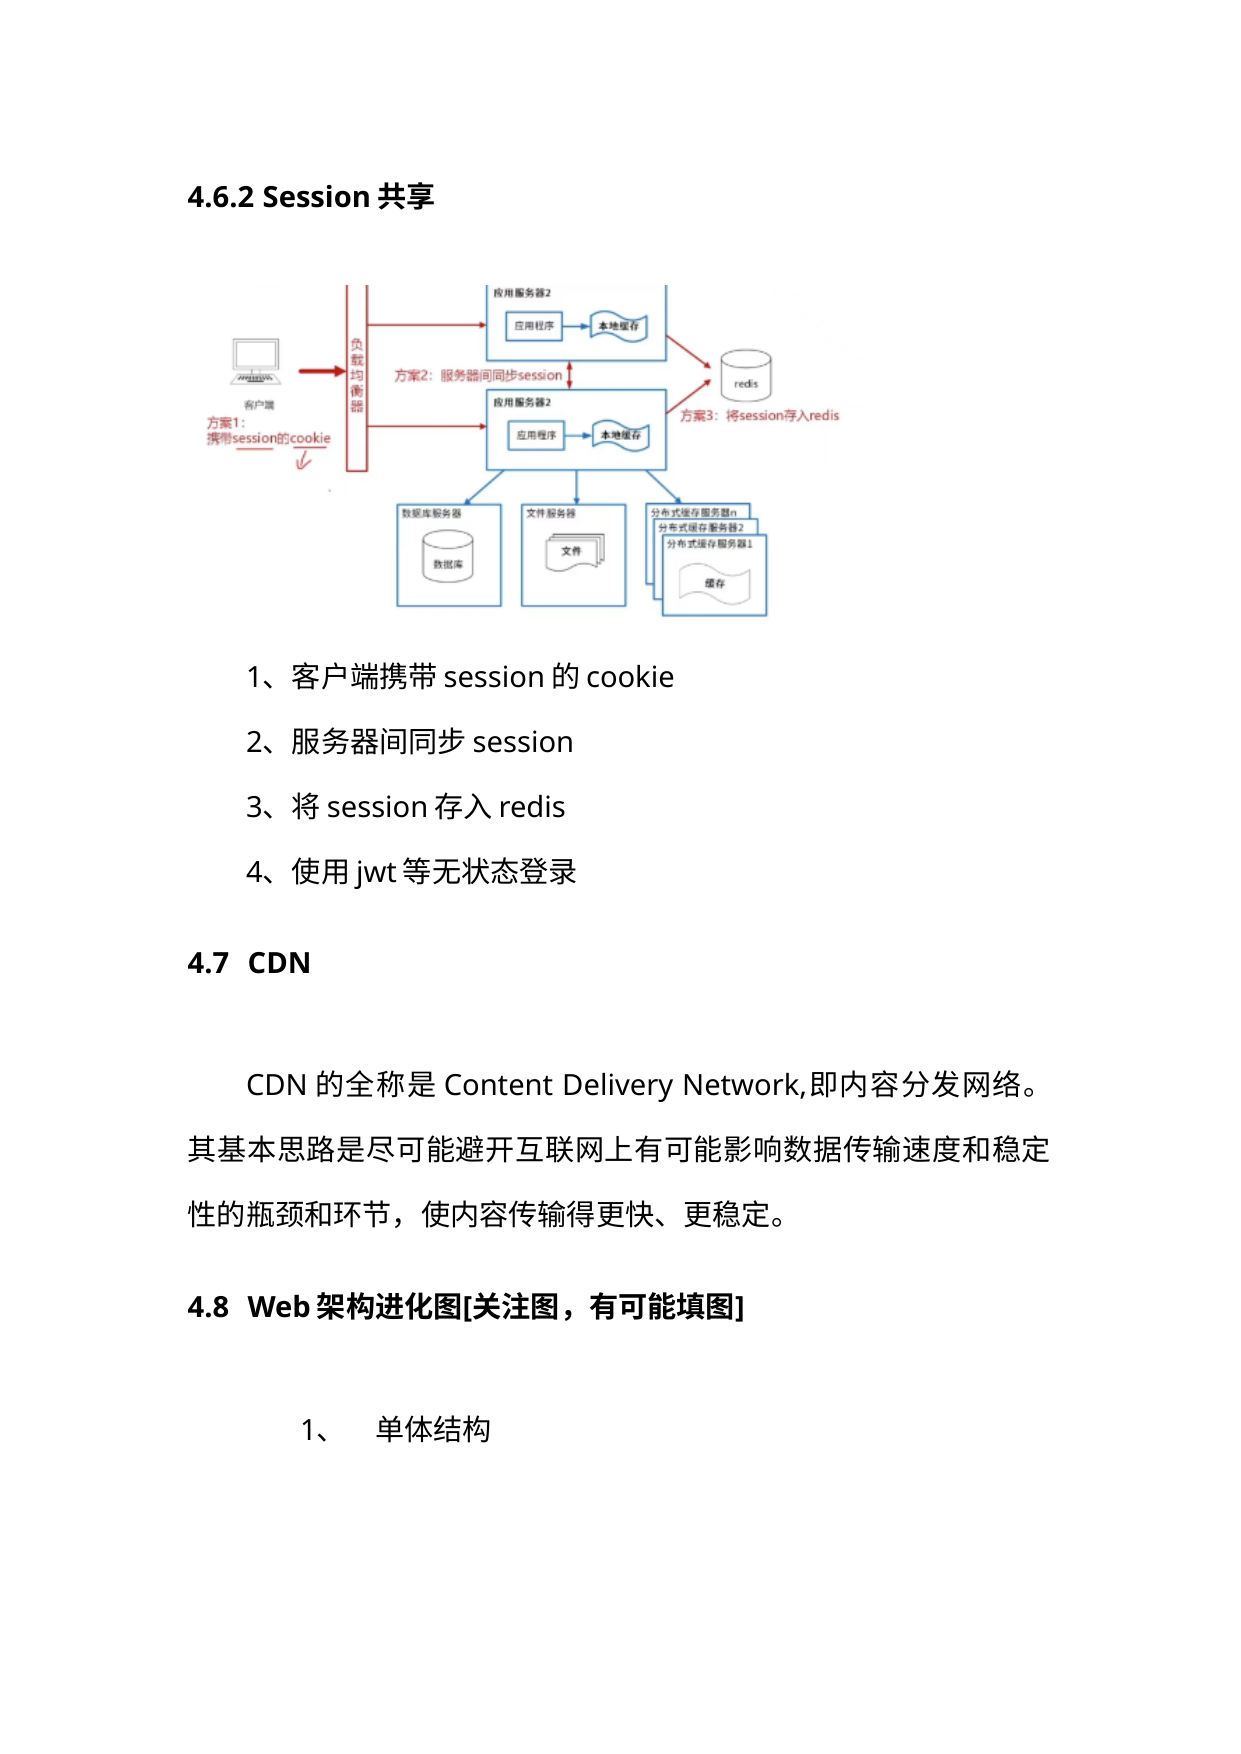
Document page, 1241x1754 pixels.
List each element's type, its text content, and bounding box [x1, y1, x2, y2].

text CDN的全称是Content Delivery Network,即内容分发网络。其基本思路是尽可能避开互联网上有可能影响数据传输速度和稳定性的瓶颈和环节，使内容传输得更快、更稳定。 [187, 1051, 1053, 1246]
text 2、服务器间同步session [187, 707, 1053, 772]
text 4、使用jwt等无状态登录 [187, 837, 1053, 902]
picture [187, 285, 872, 628]
text 3、将session存入redis [187, 772, 1053, 837]
text 1、客户端携带session的cookie [187, 642, 1053, 707]
list 单体结构 [300, 1396, 1053, 1461]
subtitle Session共享 [187, 162, 1053, 227]
subtitle Web架构进化图[关注图，有可能填图] [187, 1273, 1053, 1338]
subtitle CDN [187, 929, 1053, 994]
